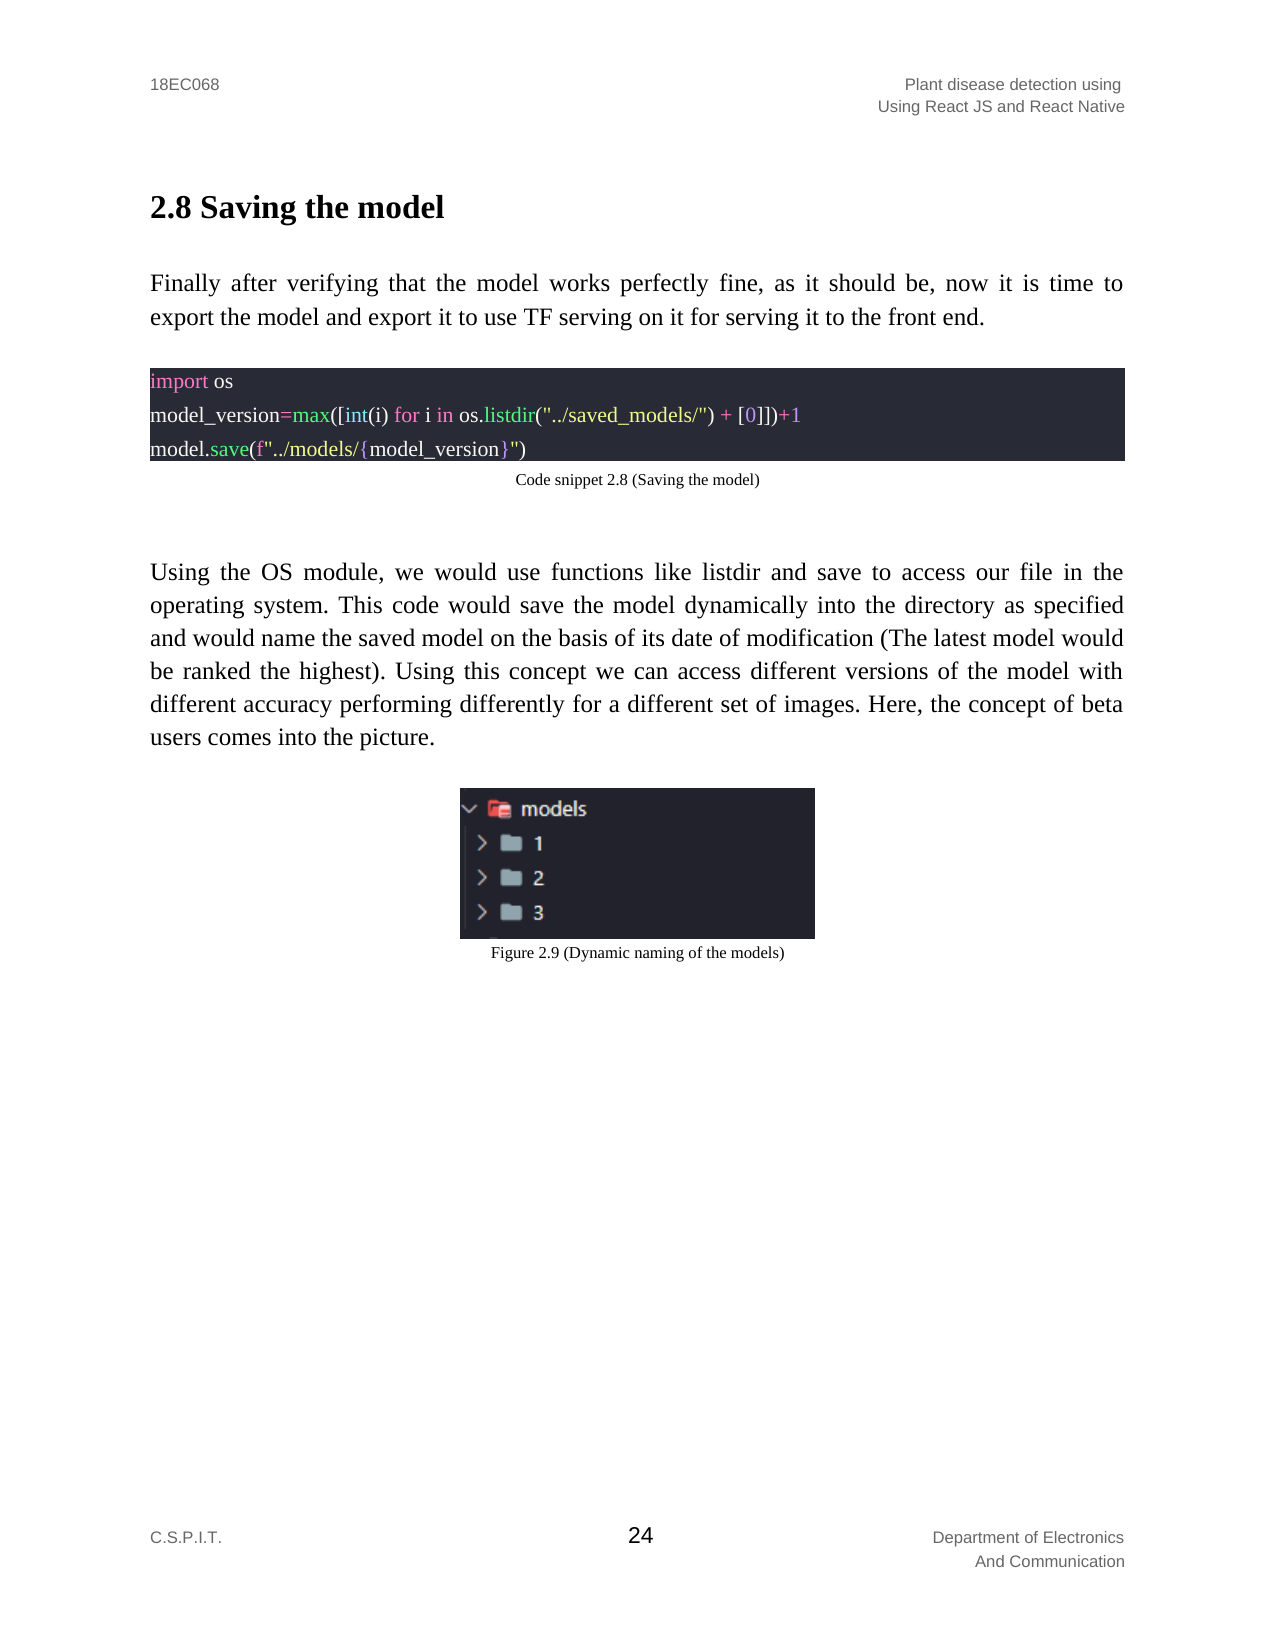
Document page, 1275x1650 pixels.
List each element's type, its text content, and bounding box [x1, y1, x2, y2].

text model.save(f"../models/{model_version}") [150, 436, 1125, 461]
text Finally after verifying that the model works perfectly fine, as it should be, now it is time to export the model and export it to use TF serving on it for serving it to the front end. [150, 268, 1125, 330]
text model_version=max([int(i) for i in os.listdir("../saved_models/") + [0]])+1 [150, 402, 1125, 427]
text Code snippet 2.8 (Saving the model) [150, 469, 1125, 489]
text Using the OS module, we would use functions like listdir and save to access our file in the operating system. This code would save the model dynamically into the directory as specified and would name the saved model on the basis of its date of modification (The latest model would be ranked the highest). Using this concept we can access different versions of the model with different accuracy performing differently for a different set of images. Here, the concept of beta users comes into the picture. [150, 557, 1125, 751]
picture [460, 788, 815, 939]
subtitle 2.8 Saving the model [150, 187, 1125, 226]
text Figure 2.9 (Dynamic naming of the models) [150, 942, 1125, 962]
text import os [150, 368, 1125, 393]
